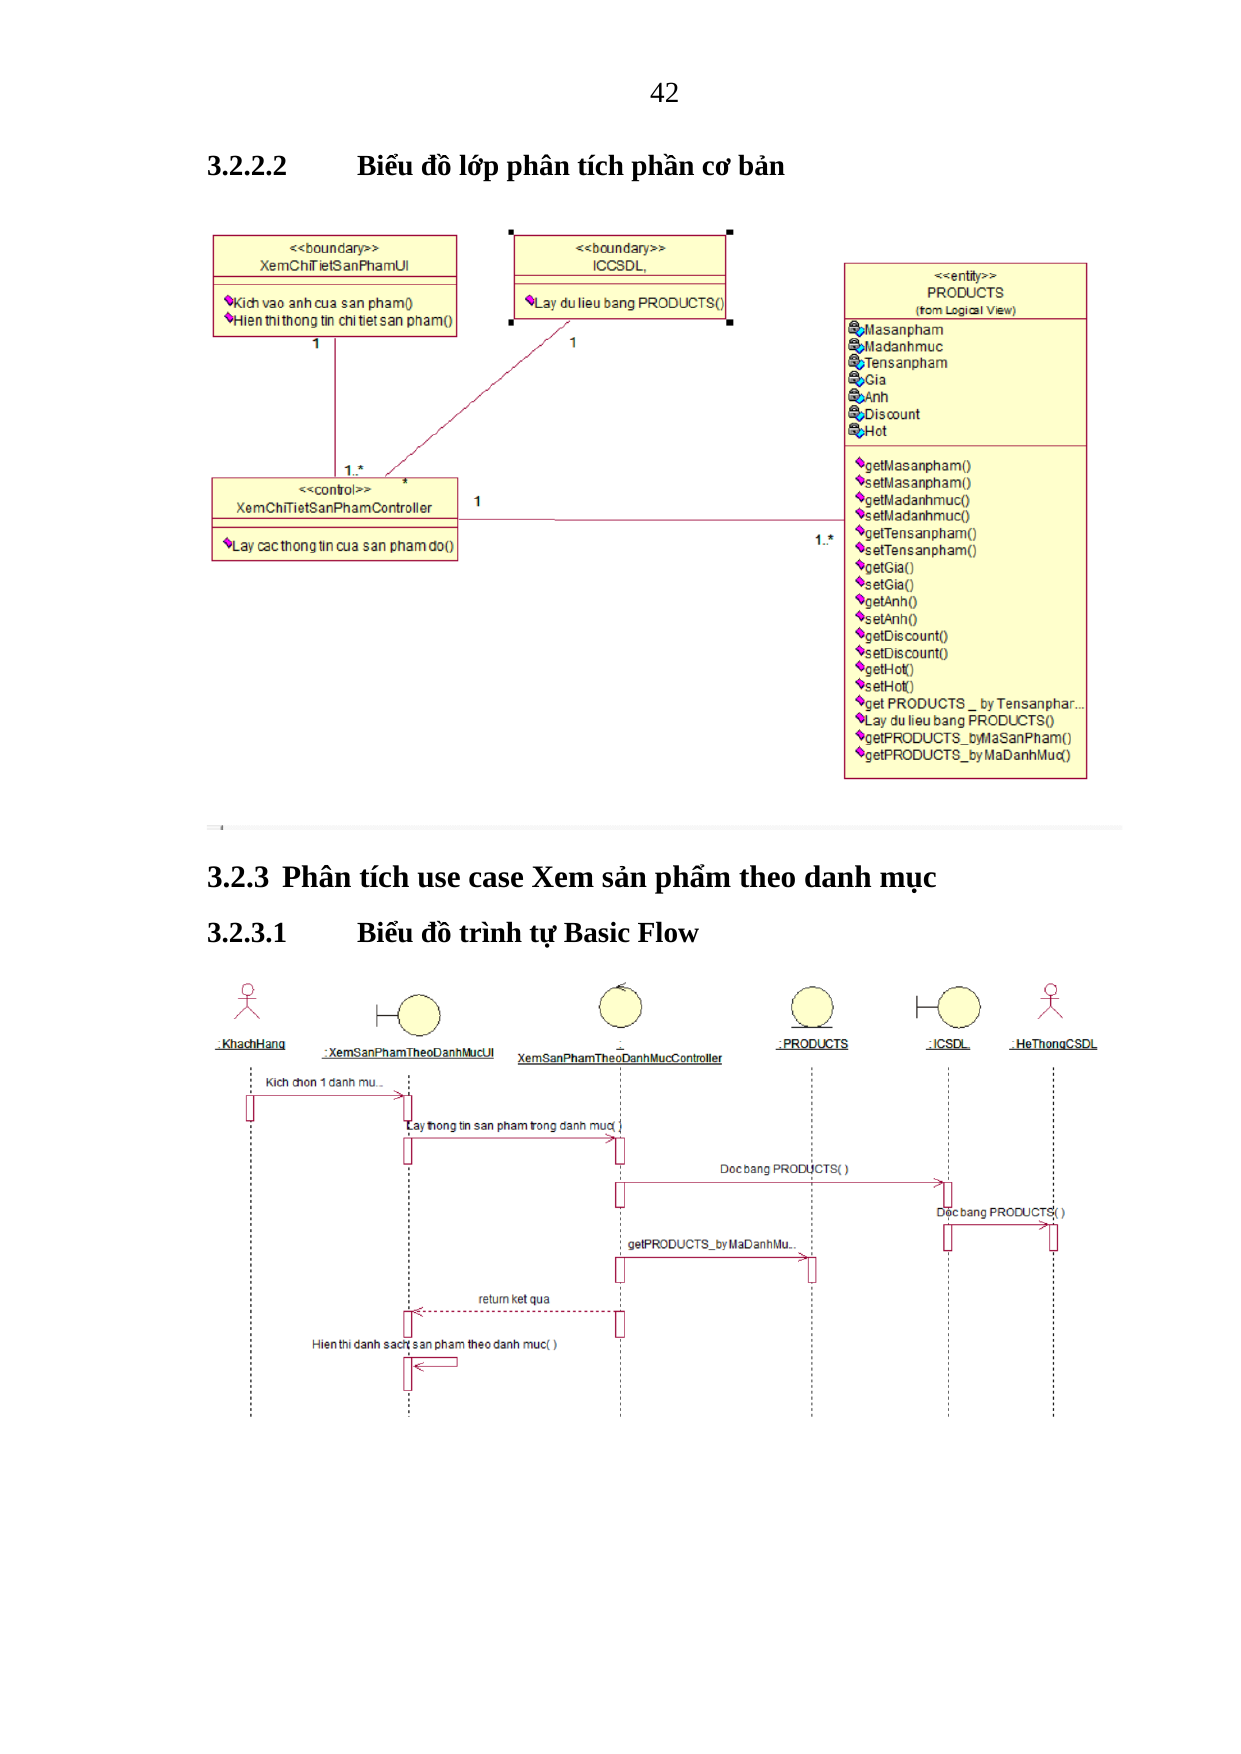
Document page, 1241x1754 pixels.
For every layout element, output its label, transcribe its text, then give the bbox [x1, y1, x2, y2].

picture [206, 211, 1123, 830]
picture [206, 978, 1123, 1484]
subtitle Phân tích use case Xem sản phẩm theo danh mục [207, 859, 1122, 894]
subtitle Biểu đồ trình tự Basic Flow [207, 915, 1122, 949]
subtitle Biểu đồ lớp phân tích phần cơ bản [207, 148, 1122, 181]
